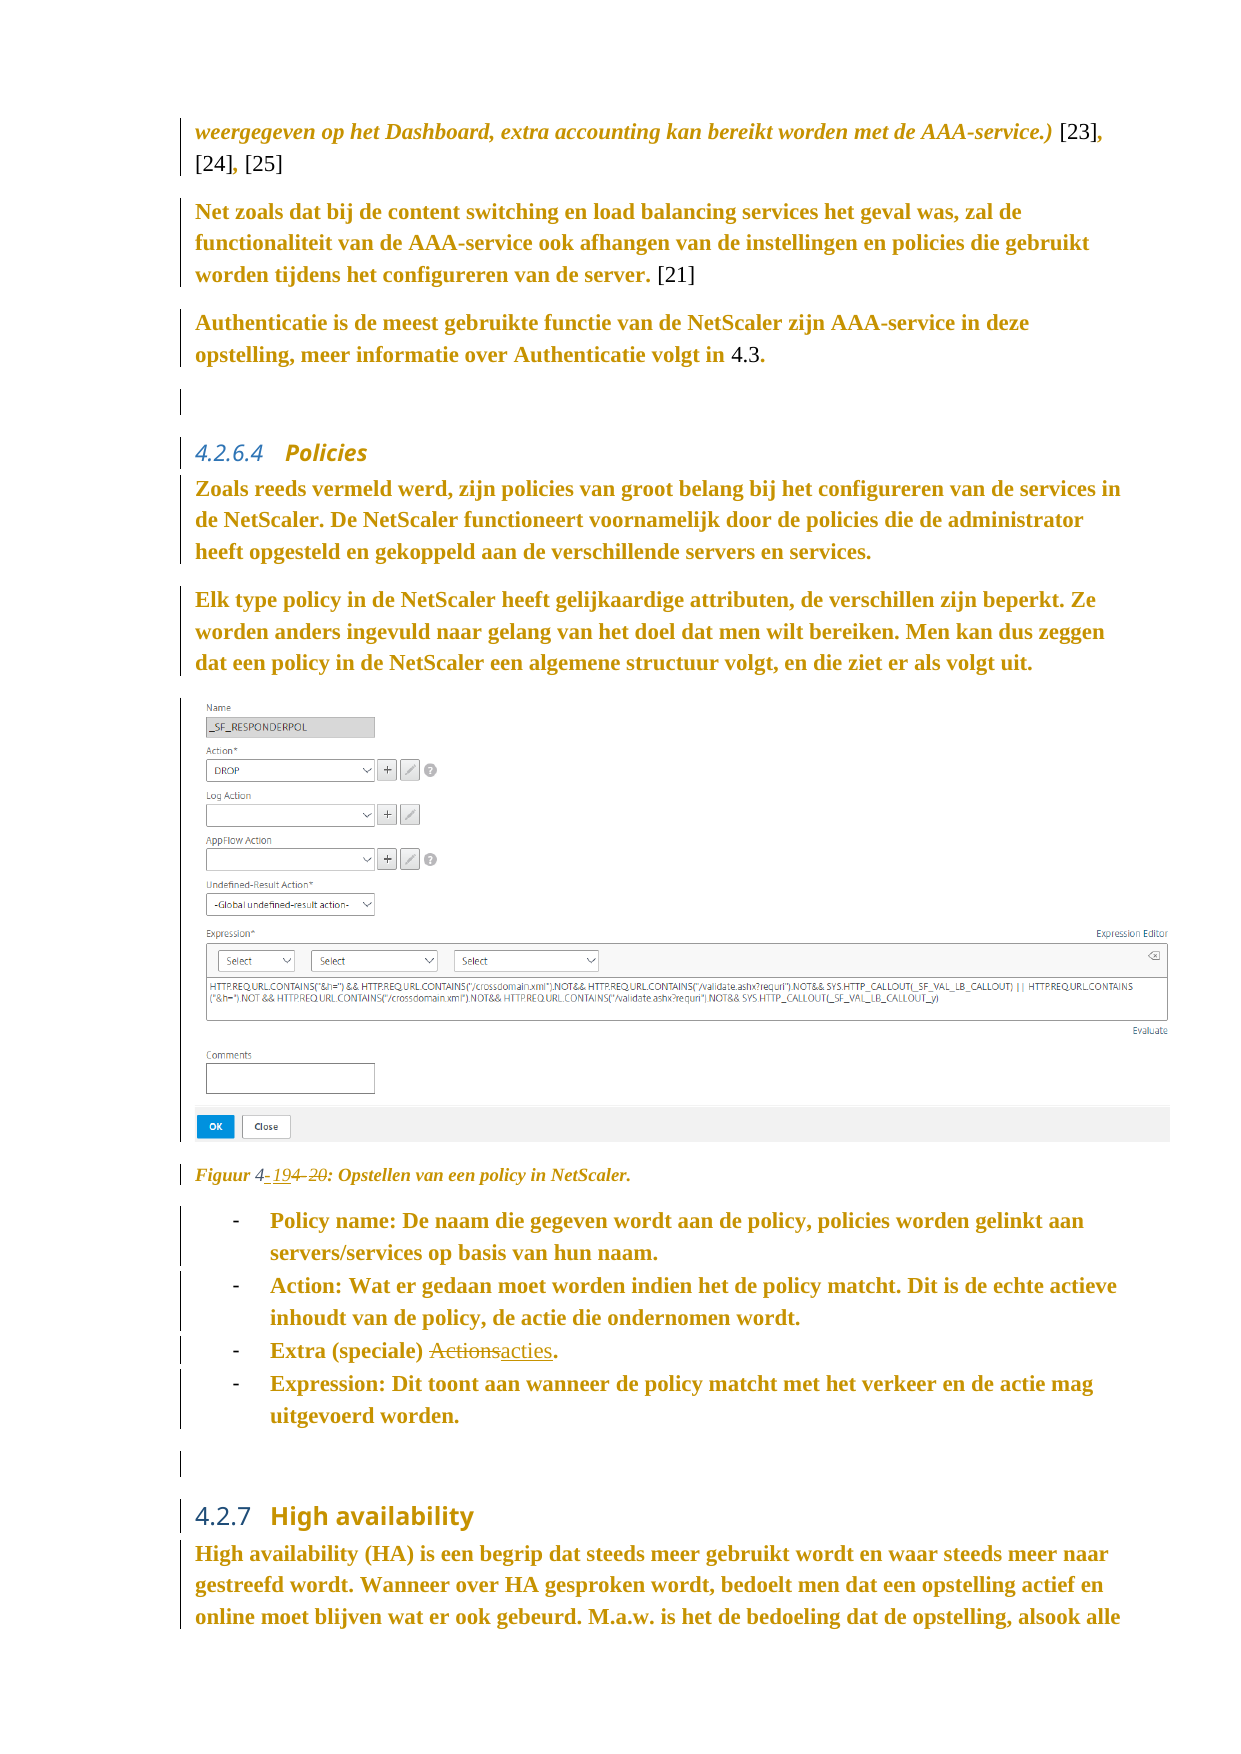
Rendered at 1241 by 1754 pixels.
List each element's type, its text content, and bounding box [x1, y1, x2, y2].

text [195, 118, 1122, 176]
list Expression: Dit toont aan wanneer de policy matcht met het verkeer en de actie mag uitgevoerd worden. [232, 1369, 1122, 1429]
text Authenticatie is de meest gebruikte functie van de NetScaler zijn AAA-service in deze opstelling, meer informatie over Authenticatie volgt in 4.3. [195, 309, 1122, 367]
list Action: Wat er gedaan moet worden indien het de policy matcht. Dit is de echte actieve inhoudt van de policy, de actie die ondernomen wordt. [232, 1271, 1122, 1331]
picture [194, 697, 1170, 1142]
list Policy name: De naam die gegeven wordt aan de policy, policies worden gelinkt aan servers/services op basis van hun naam. [232, 1206, 1122, 1266]
text Figuur 4: Opstellen van een policy in NetScaler. [195, 1164, 1122, 1185]
list Extra (speciale) . [232, 1336, 1122, 1364]
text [195, 1540, 1122, 1629]
text Zoals reeds vermeld werd, zijn policies van groot belang bij het configureren van de services in de NetScaler. De NetScaler functioneert voornamelijk door de policies die de administrator heeft opgesteld en gekoppeld aan de verschillende servers en services. [195, 475, 1122, 564]
text Net zoals dat bij de content switching en load balancing services het geval was, zal de functionaliteit van de AAA-service ook afhangen van de instellingen en policies die gebruikt worden tijdens het configureren van de server. [195, 198, 1122, 287]
text Elk type policy in de NetScaler heeft gelijkaardige attributen, de verschillen zijn beperkt. Ze worden anders ingevuld naar gelang van het doel dat men wilt bereiken. Men kan dus zeggen dat een policy in de NetScaler een algemene structuur volgt, en die ziet er als volgt uit. [195, 586, 1122, 676]
subtitle Policies [195, 437, 1122, 468]
subtitle High availability [195, 1499, 1122, 1533]
